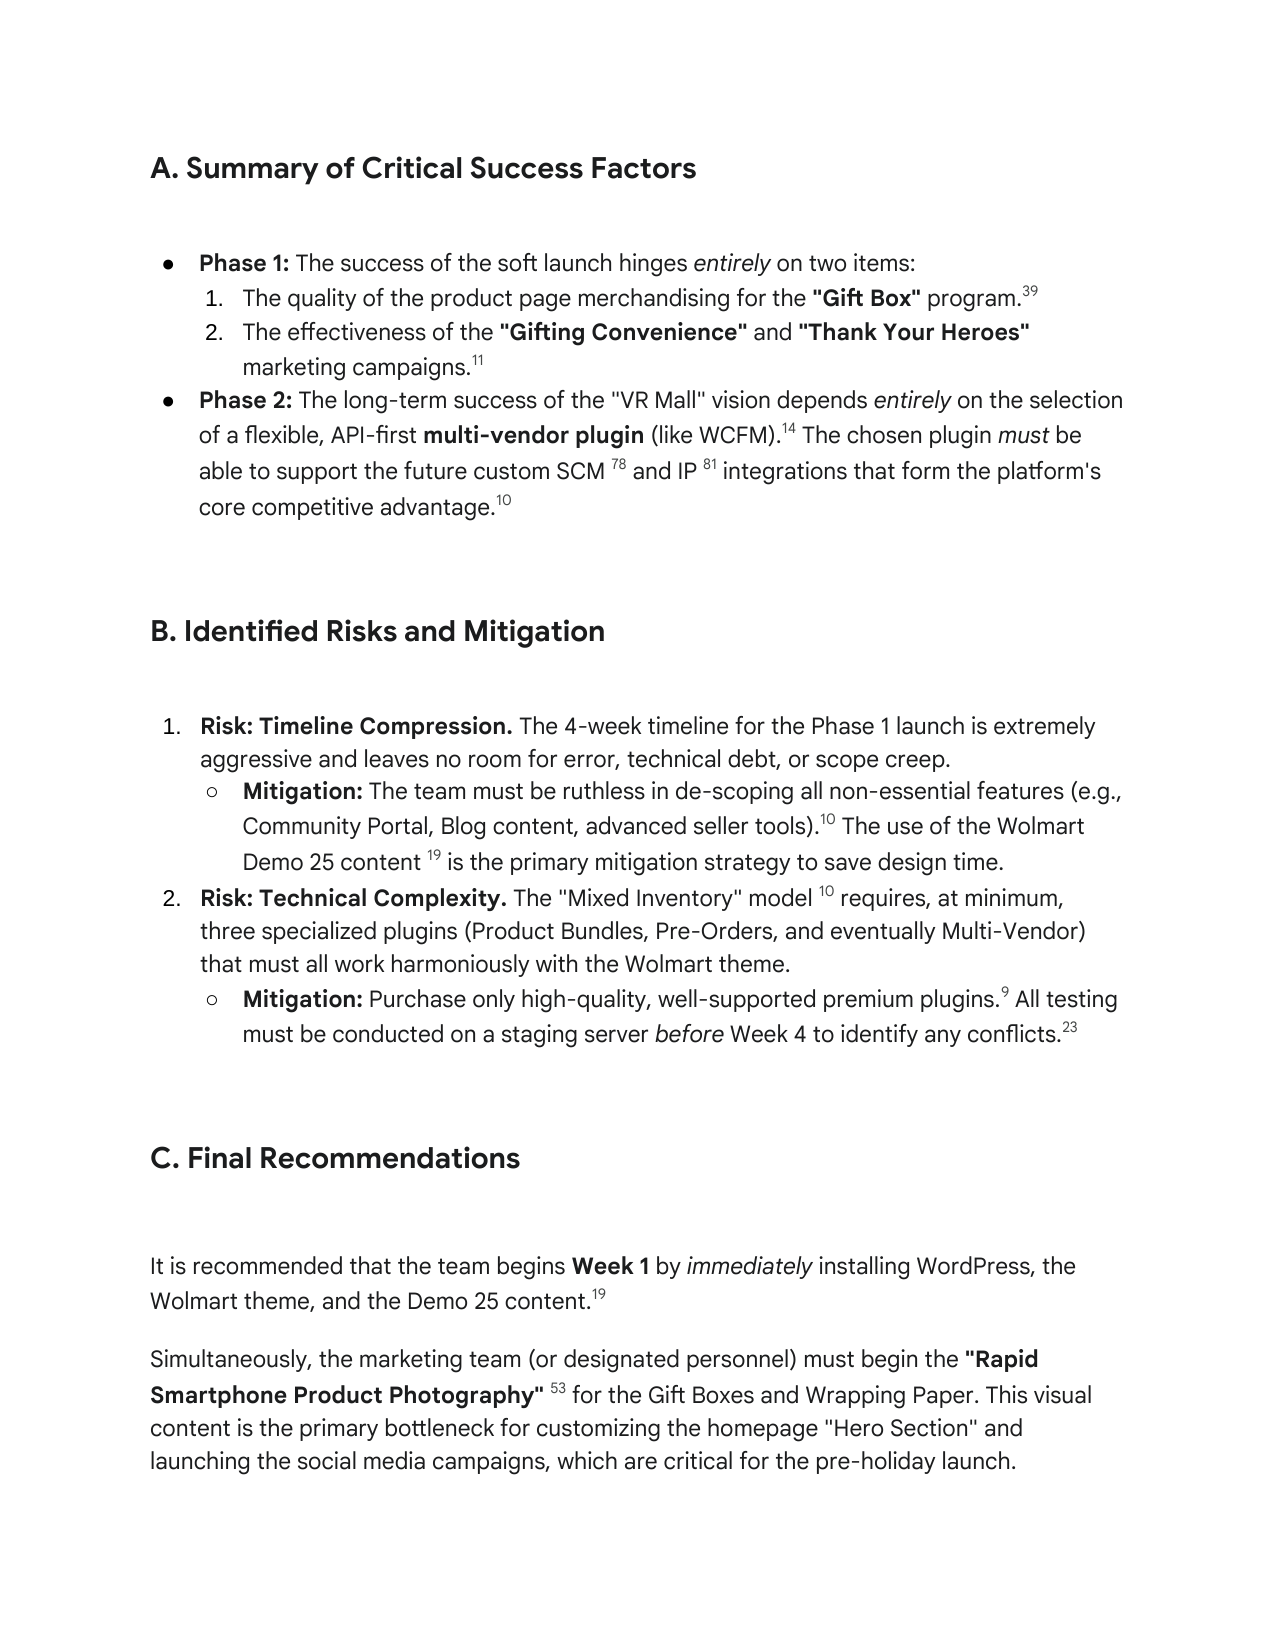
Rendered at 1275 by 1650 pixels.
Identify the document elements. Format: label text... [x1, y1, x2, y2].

list Mitigation: The team must be ruthless in de-scoping all non-essential features (e.g., Community Portal, Blog content, advanced seller tools).10 The use of the Wolmart Demo 25 content 19 is the primary mitigation strategy to save design time. [205, 777, 1125, 878]
list Phase 2: The long-term success of the "VR Mall" vision depends entirely on the selection of a flexible, API-first multi-vendor plugin (like WCFM).14 The chosen plugin must be able to support the future custom SCM 78 and IP 81 integrations that form the platform's core competitive advantage.10 [161, 387, 1125, 523]
list Mitigation: Purchase only high-quality, well-supported premium plugins.9 All testing must be conducted on a staging server before Week 4 to identify any conflicts.23 [205, 983, 1125, 1050]
list Risk: Technical Complexity. The "Mixed Inventory" model 10 requires, at minimum, three specialized plugins (Product Bundles, Pre-Orders, and eventually Multi-Vendor) that must all work harmoniously with the Wolmart theme. [162, 882, 1125, 979]
list The quality of the product page merchandising for the "Gift Box" program.39 [205, 282, 1125, 313]
list The effectiveness of the "Gifting Convenience" and "Thank Your Heroes" marketing campaigns.11 [205, 318, 1125, 382]
subtitle B. Identified Risks and Mitigation [150, 613, 1125, 649]
text Simultaneously, the marketing team (or designated personnel) must begin the "Rapid Smartphone Product Photography" 53 for the Gift Boxes and Wrapping Paper. This visual content is the primary bottleneck for customizing the homepage "Hero Section" and launching the social media campaigns, which are critical for the pre-holiday launch. [150, 1346, 1125, 1476]
list Phase 1: The success of the soft launch hinges entirely on two items: [161, 249, 1125, 278]
list Risk: Timeline Compression. The 4-week timeline for the Phase 1 launch is extremely aggressive and leaves no room for error, technical debt, or scope creep. [162, 712, 1125, 773]
subtitle C. Final Recommendations [150, 1140, 1125, 1177]
text It is recommended that the team begins Week 1 by immediately installing WordPress, the Wolmart theme, and the Demo 25 content.19 [150, 1252, 1125, 1316]
subtitle A. Summary of Critical Success Factors [150, 150, 1125, 187]
